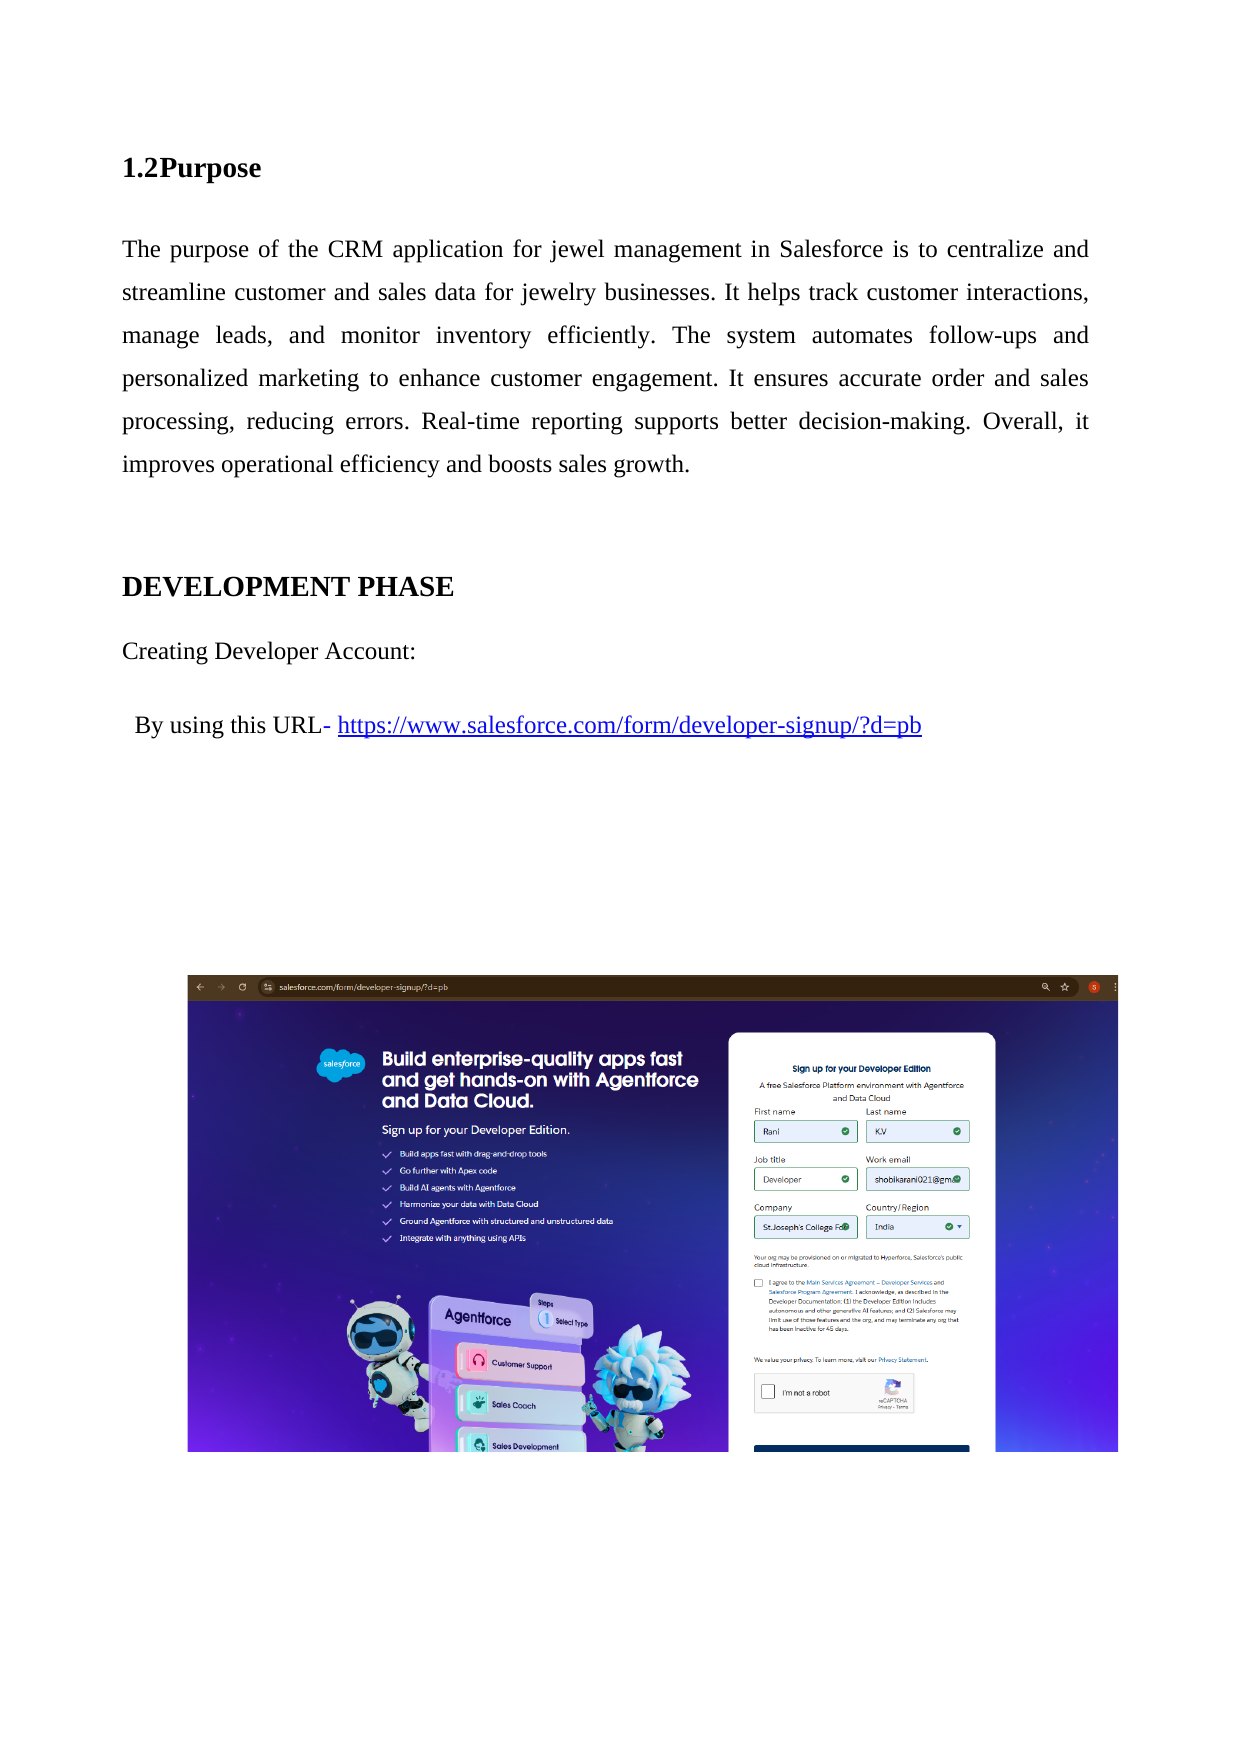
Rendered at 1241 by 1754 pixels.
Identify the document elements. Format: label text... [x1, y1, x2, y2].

list Purpose [122, 150, 1090, 183]
text The purpose of the CRM application for jewel management in Salesforce is to centralize and streamline customer and sales data for jewelry businesses. It helps track customer interactions, manage leads, and monitor inventory efficiently. The system automates follow-ups and personalized marketing to enhance customer engagement. It ensures accurate order and sales processing, reducing errors. Real-time reporting supports better decision-making. Overall, it improves operational efficiency and boosts sales growth. [122, 234, 1090, 478]
text DEVELOPMENT PHASE [122, 569, 1090, 602]
text Creating Developer Account: [122, 636, 1090, 665]
picture [187, 975, 1119, 1452]
text By using this URL- https://www.salesforce.com/form/developer-signup/?d=pb [122, 710, 1090, 739]
